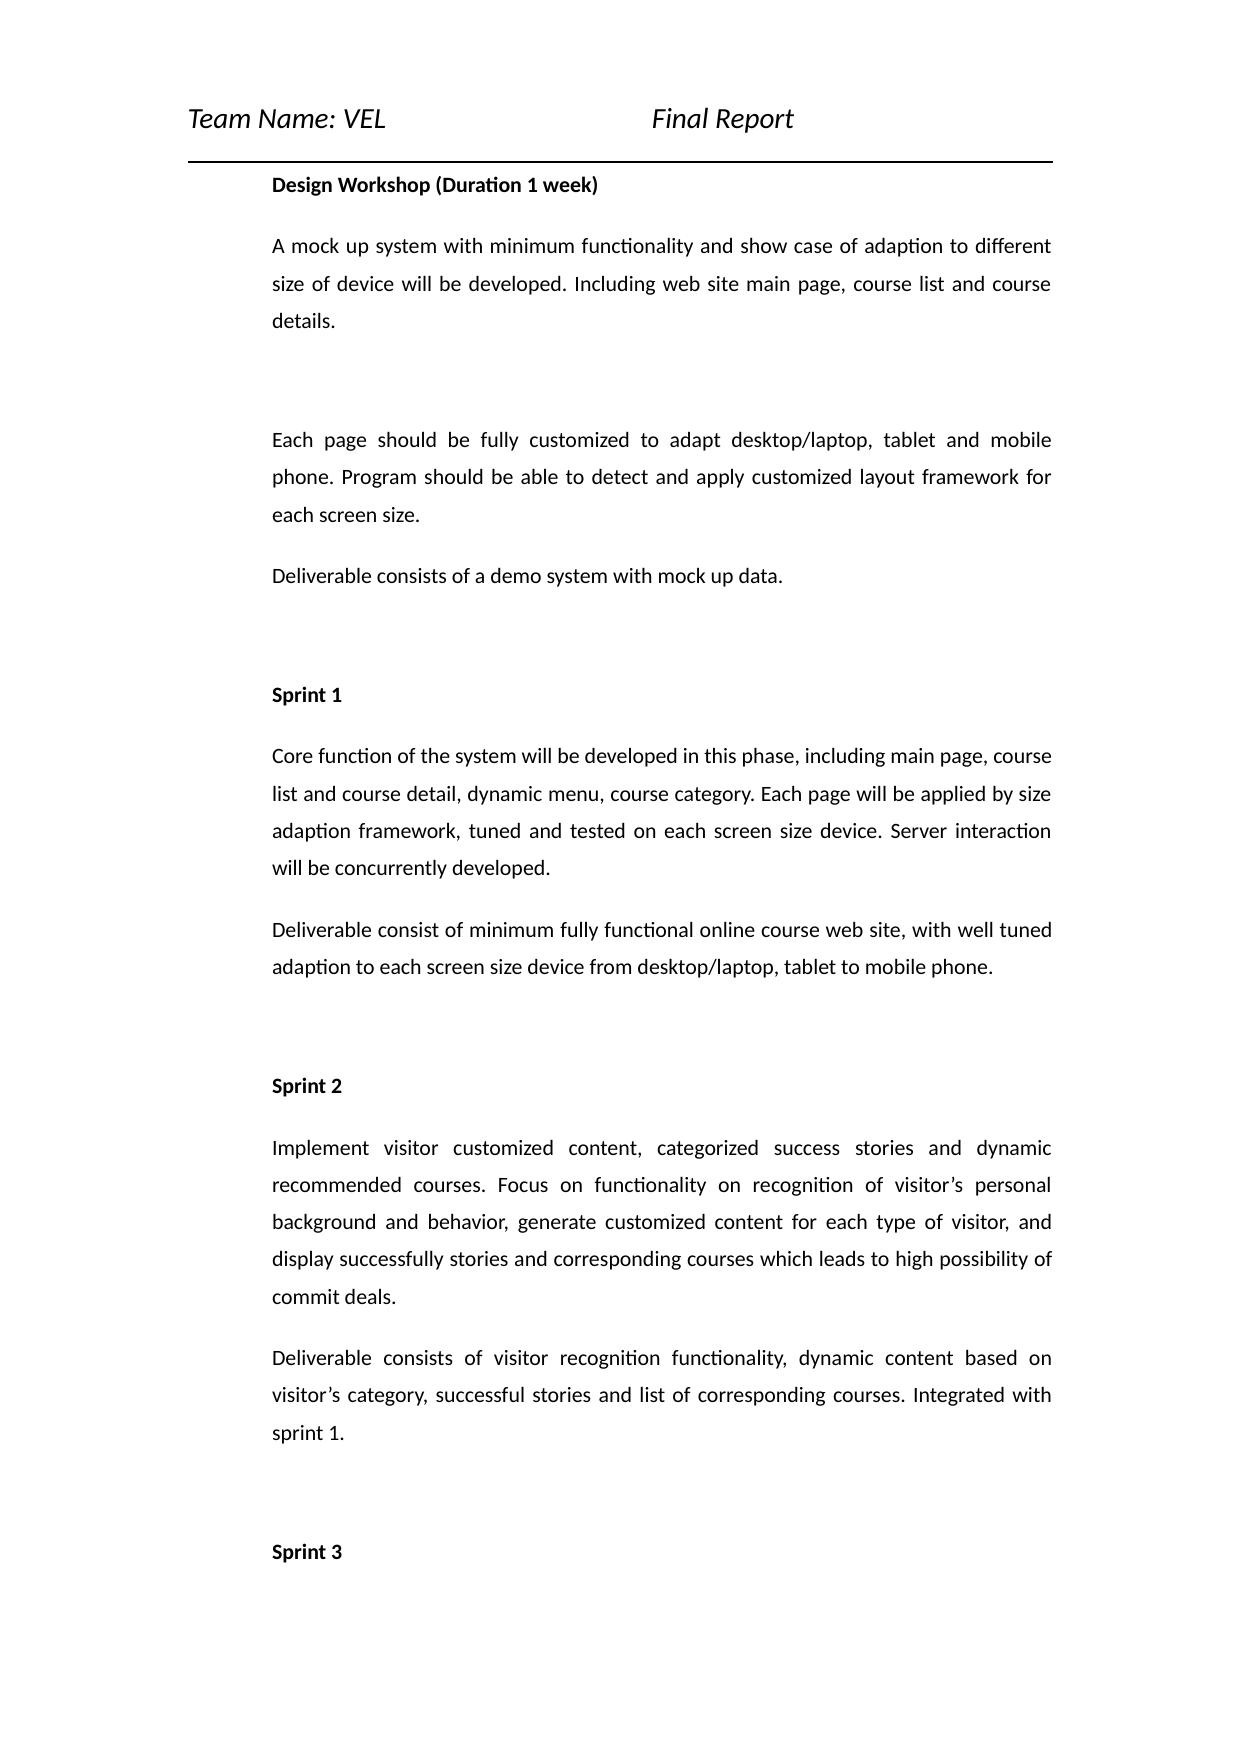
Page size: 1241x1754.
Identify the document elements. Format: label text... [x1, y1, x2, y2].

text Sprint 2 [272, 1069, 1053, 1102]
text Deliverable consists of visitor recognition functionality, dynamic content based on visitor’s category, successful stories and list of corresponding courses. Integrated with sprint 1. [272, 1341, 1053, 1448]
text Each page should be fully customized to adapt desktop/laptop, tablet and mobile phone. Program should be able to detect and apply customized layout framework for each screen size. [272, 423, 1053, 530]
text A mock up system with minimum functionality and show case of adaption to different size of device will be developed. Including web site main page, course list and course details. [272, 230, 1053, 337]
text Implement visitor customized content, categorized success stories and dynamic recommended courses. Focus on functionality on recognition of visitor’s personal background and behavior, generate customized content for each type of visitor, and display successfully stories and corresponding courses which leads to high possibility of commit deals. [272, 1131, 1053, 1312]
text Sprint 1 [272, 678, 1053, 711]
text Deliverable consist of minimum fully functional online course web site, with well tuned adaption to each screen size device from desktop/laptop, tablet to mobile phone. [272, 913, 1053, 983]
text Deliverable consists of a demo system with mock up data. [272, 559, 1053, 592]
text Core function of the system will be developed in this phase, including main page, course list and course detail, dynamic menu, course category. Each page will be applied by size adaption framework, tuned and tested on each screen size device. Server interaction will be concurrently developed. [272, 740, 1053, 884]
text Sprint 3 [272, 1535, 1053, 1567]
text Design Workshop (Duration 1 week) [272, 168, 1053, 201]
